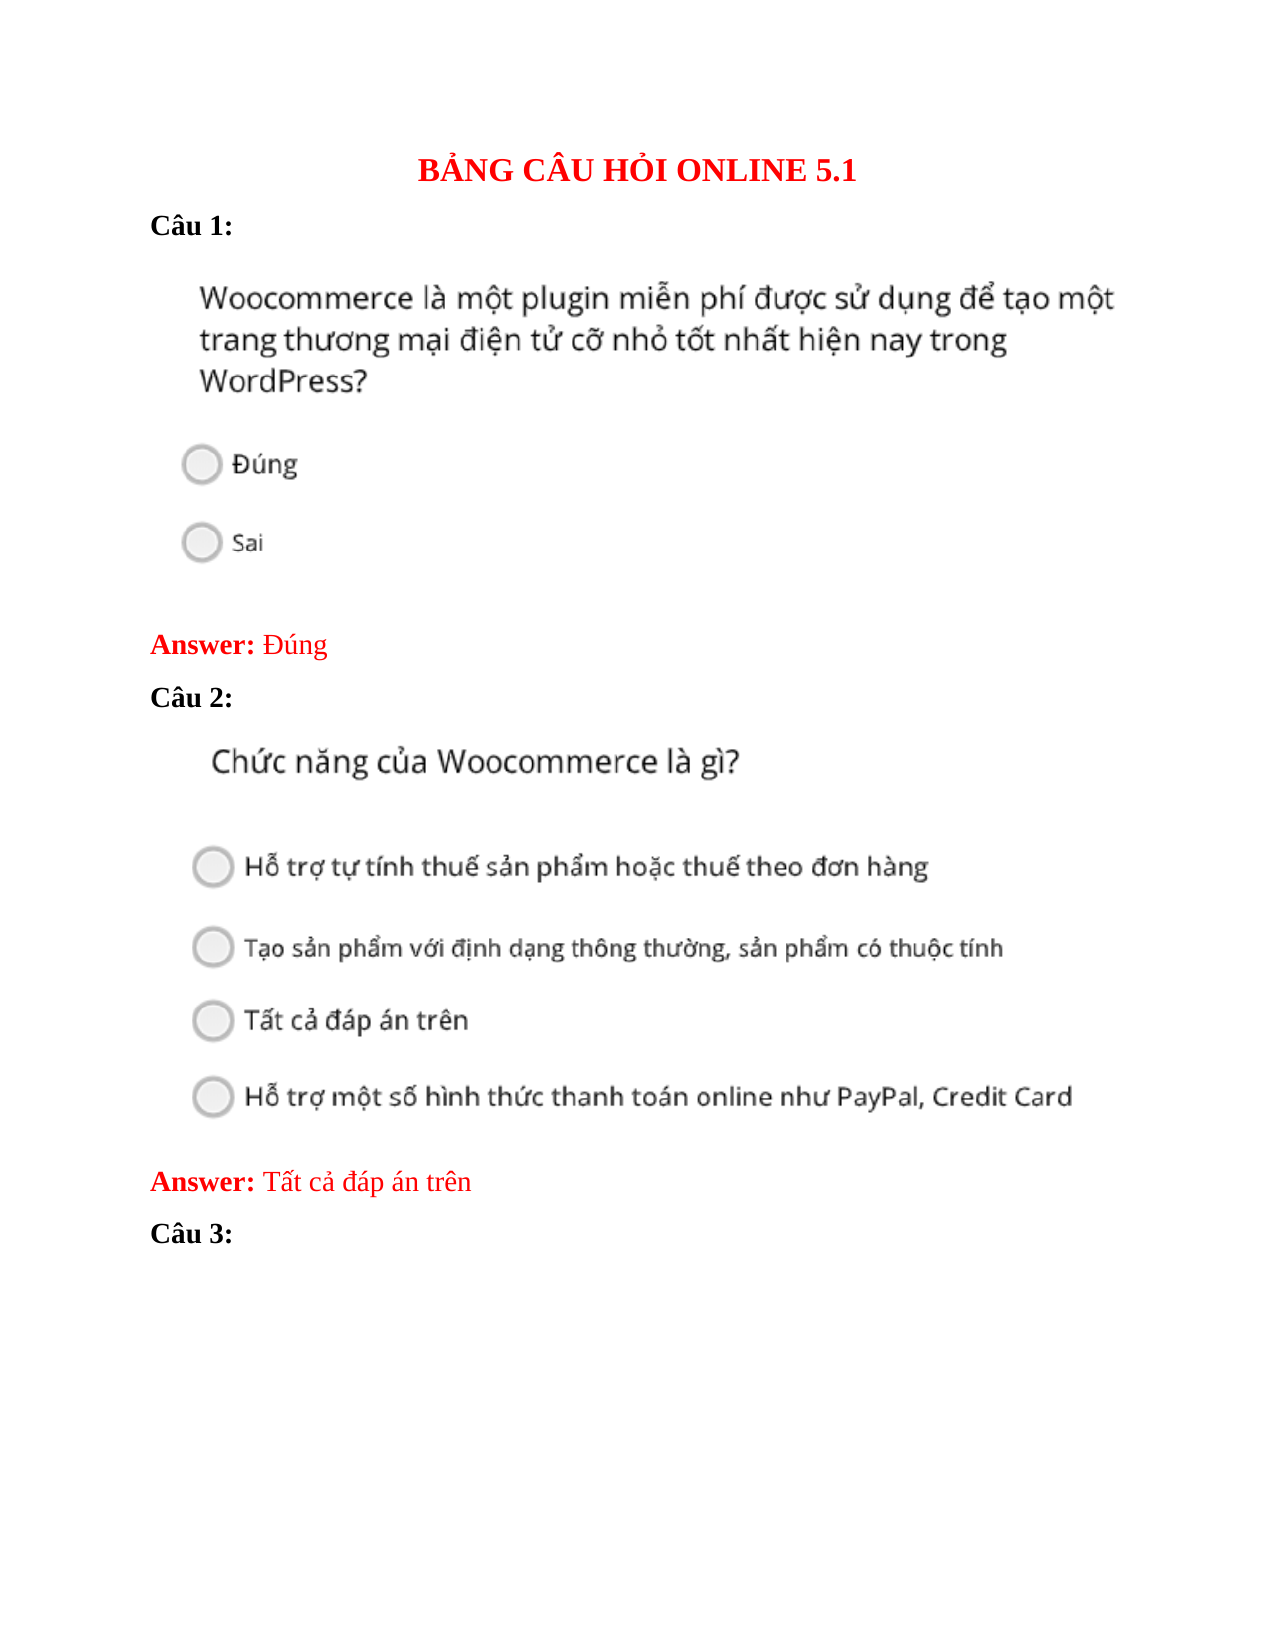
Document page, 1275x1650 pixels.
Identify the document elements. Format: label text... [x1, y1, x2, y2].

text Answer: Đúng [150, 627, 1125, 661]
text BẢNG CÂU HỎI ONLINE 5.1 [150, 150, 1125, 188]
text Câu 1: [150, 208, 1125, 242]
text Câu 3: [150, 1217, 1125, 1250]
picture [150, 260, 1125, 609]
picture [150, 733, 1125, 1145]
text Answer: Tất cả đáp án trên [150, 1164, 1125, 1197]
text Câu 2: [150, 680, 1125, 714]
